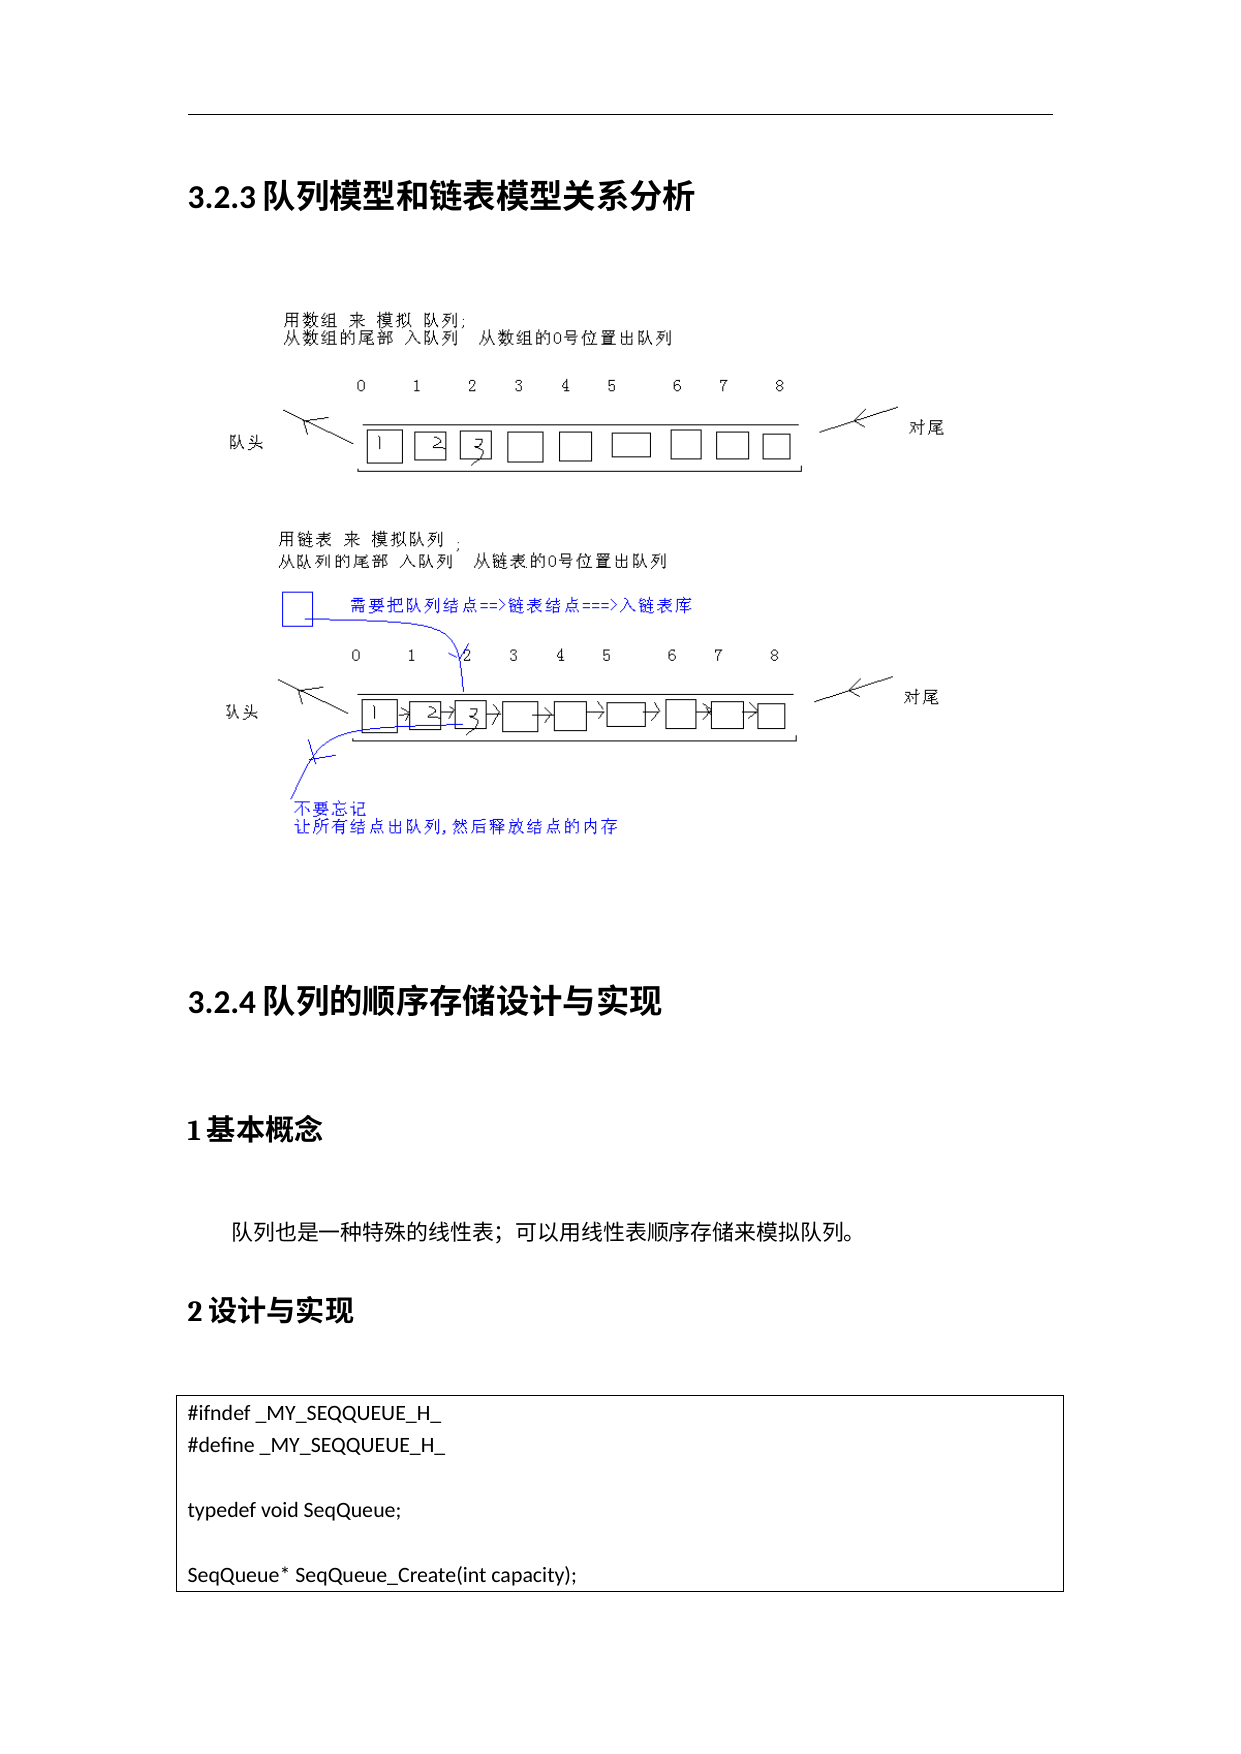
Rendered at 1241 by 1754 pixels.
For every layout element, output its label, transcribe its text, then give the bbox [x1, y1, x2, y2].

picture [187, 289, 1053, 883]
subtitle 3.2.4队列的顺序存储设计与实现 [187, 966, 1053, 1031]
subtitle 1基本概念 [187, 1096, 1053, 1161]
text 队列也是一种特殊的线性表；可以用线性表顺序存储来模拟队列。 [187, 1214, 1053, 1247]
subtitle 3.2.3队列模型和链表模型关系分析 [187, 162, 1053, 227]
subtitle 2设计与实现 [187, 1276, 1053, 1341]
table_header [177, 1396, 1063, 1591]
